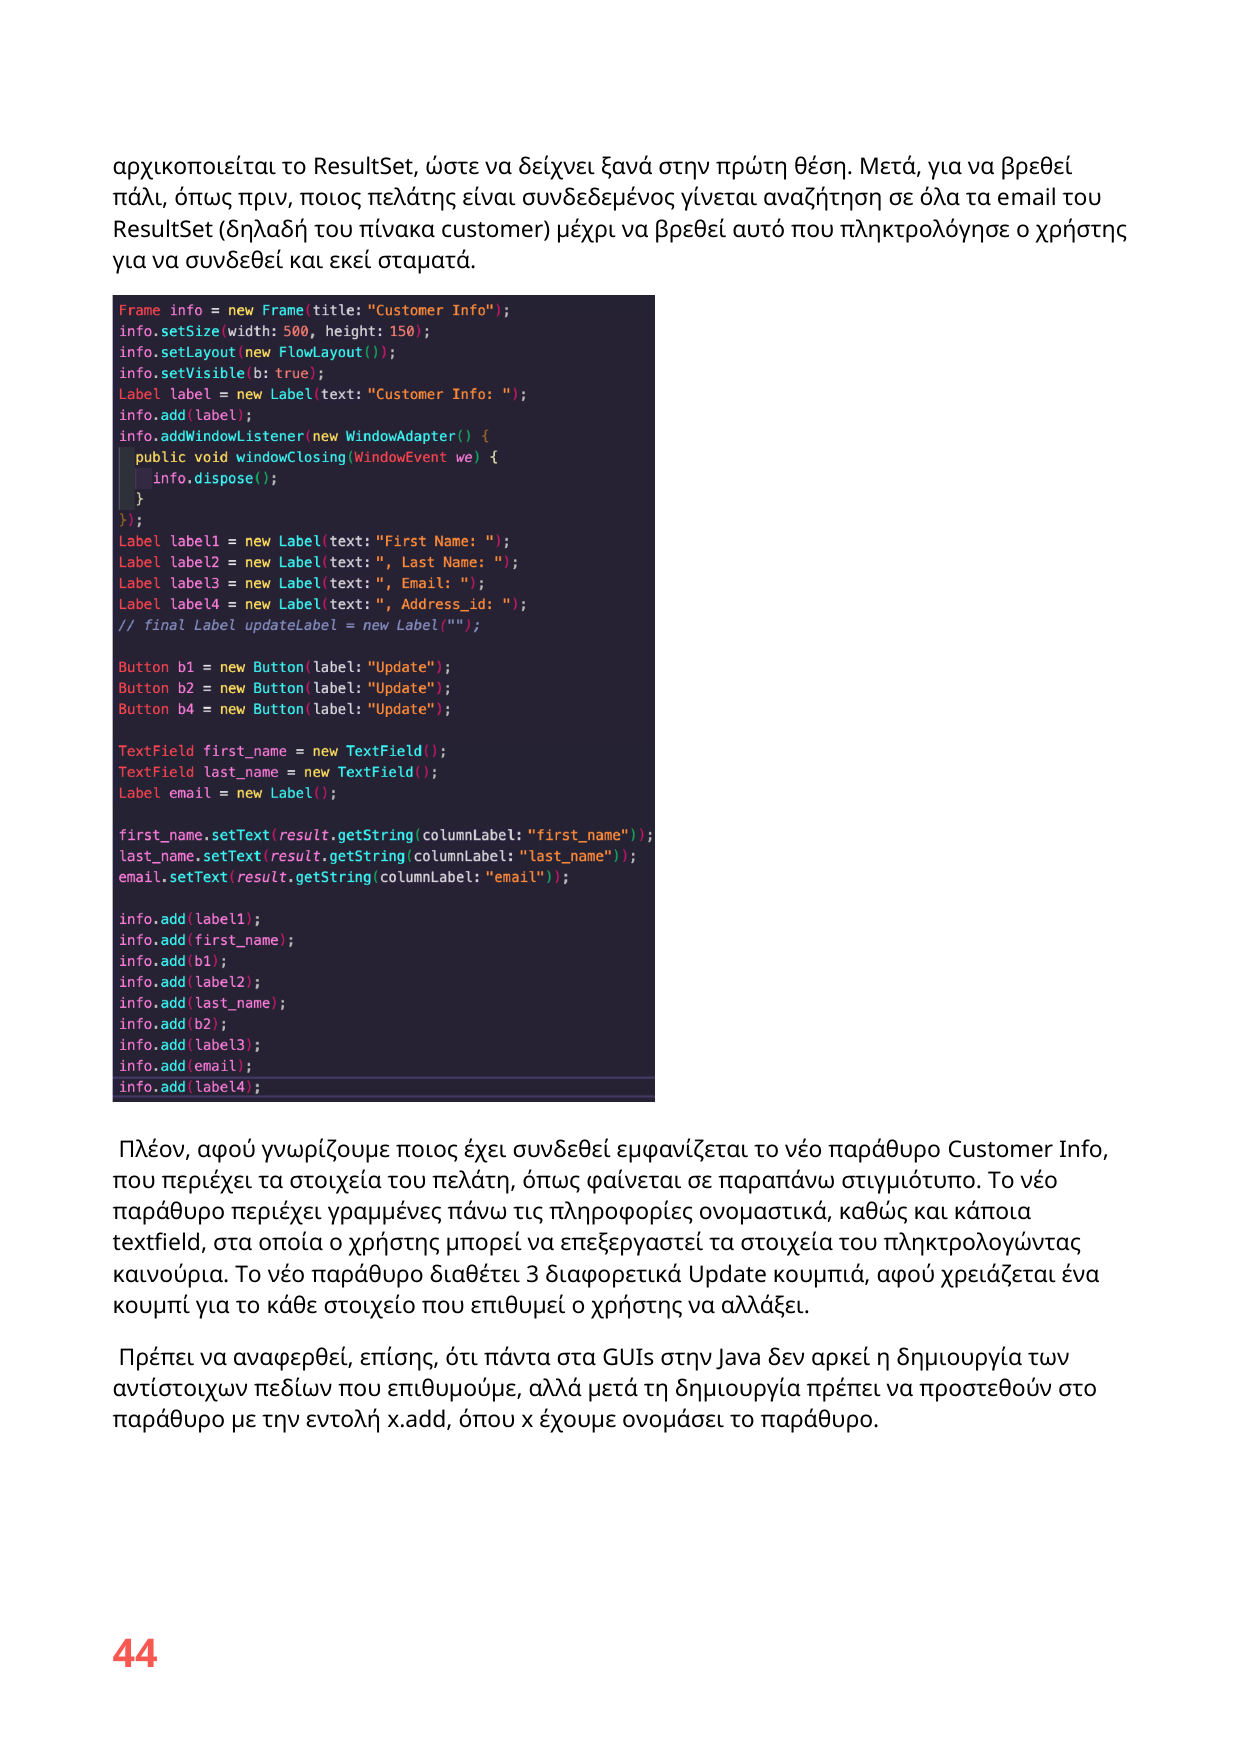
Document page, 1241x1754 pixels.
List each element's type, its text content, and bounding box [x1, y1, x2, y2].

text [112, 150, 1128, 275]
text Πρέπει να αναφερθεί, επίσης, ότι πάντα στα GUIs στην Java δεν αρκεί η δημιουργία των αντίστοιχων πεδίων που επιθυμούμε, αλλά μετά τη δημιουργία πρέπει να προστεθούν στο παράθυρο με την εντολή x.add, όπου x έχουμε ονομάσει το παράθυρο. [112, 1341, 1128, 1434]
text Πλέον, αφού γνωρίζουμε ποιος έχει συνδεθεί εμφανίζεται το νέο παράθυρο Customer Info, που περιέχει τα στοιχεία του πελάτη, όπως φαίνεται σε παραπάνω στιγμιότυπο. Το νέο παράθυρο περιέχει γραμμένες πάνω τις πληροφορίες ονομαστικά, καθώς και κάποια textfield, στα οποία ο χρήστης μπορεί να επεξεργαστεί τα στοιχεία του πληκτρολογώντας καινούρια. Το νέο παράθυρο διαθέτει 3 διαφορετικά Update κουμπιά, αφού χρειάζεται ένα κουμπί για το κάθε στοιχείο που επιθυμεί ο χρήστης να αλλάξει. [112, 1132, 1128, 1320]
picture [112, 295, 655, 1102]
